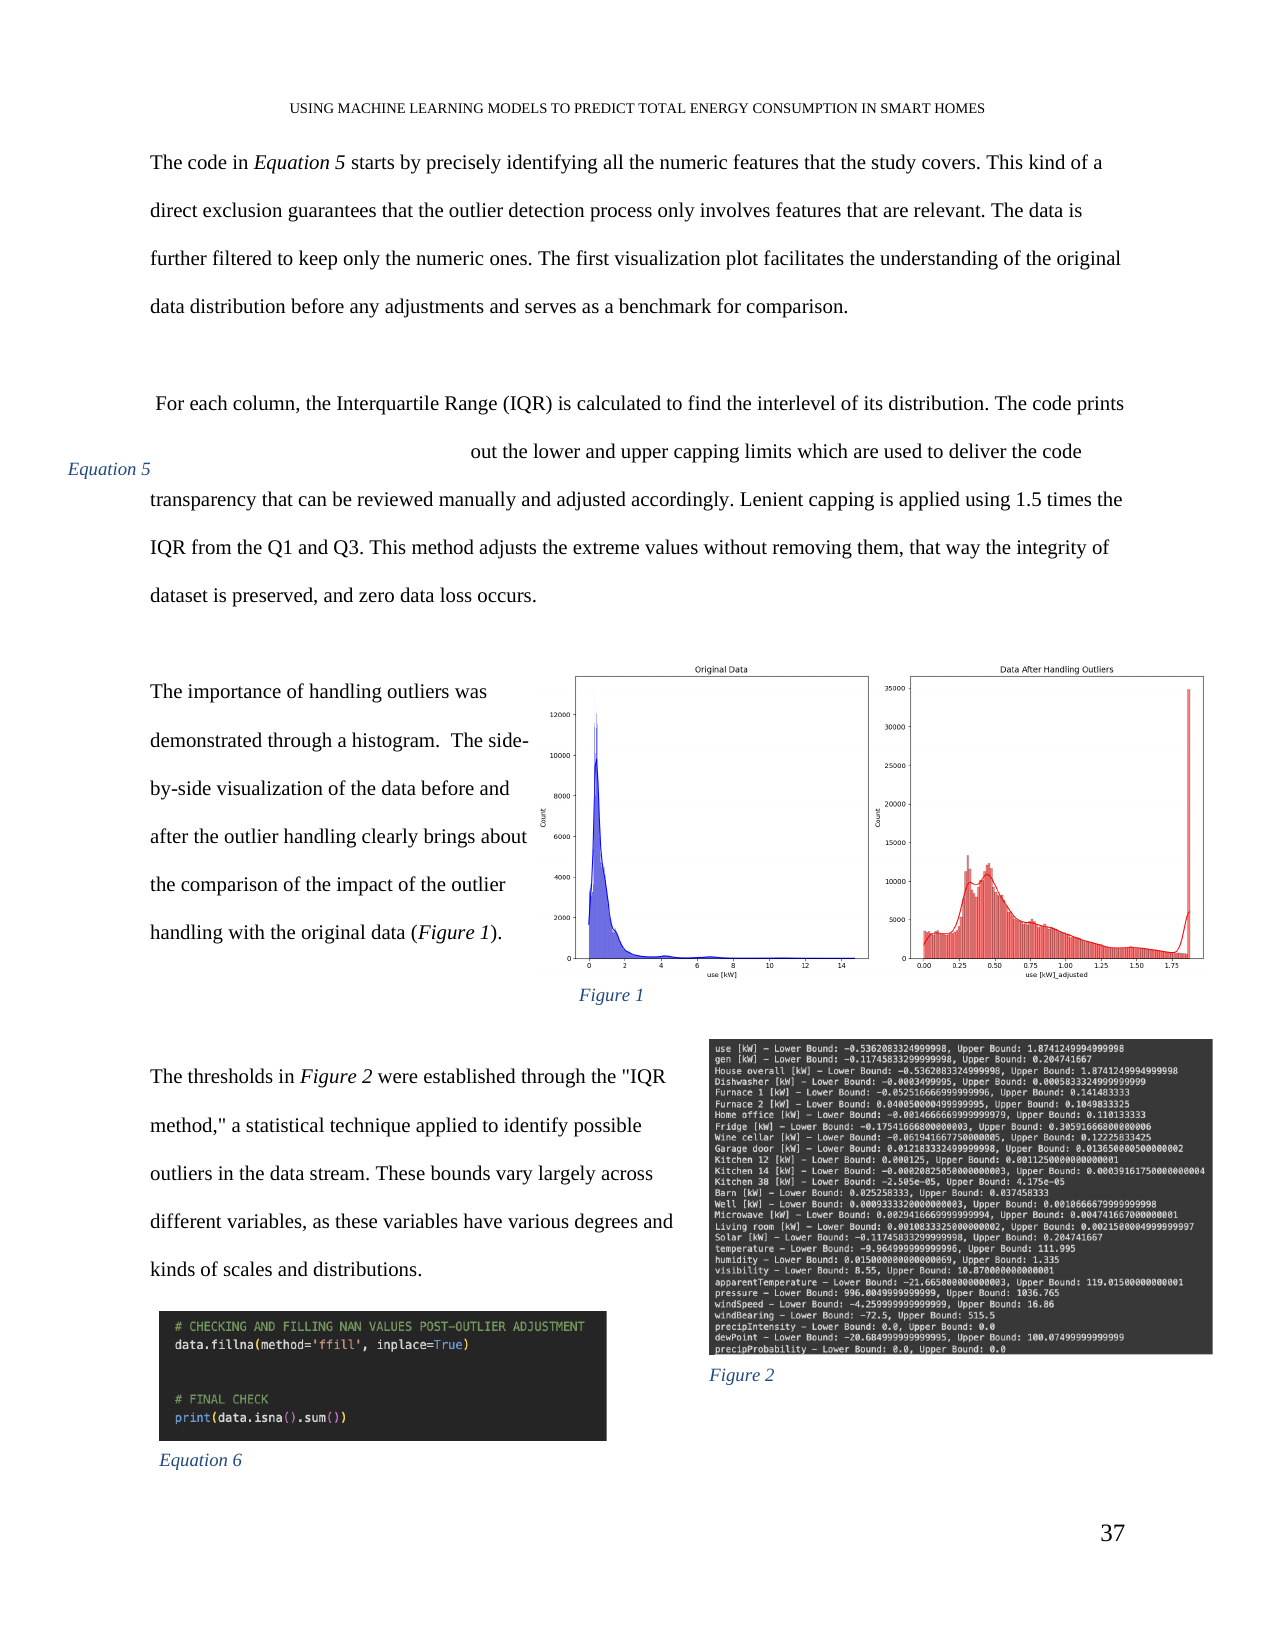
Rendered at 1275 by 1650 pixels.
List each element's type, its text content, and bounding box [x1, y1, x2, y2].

text The importance of handling outliers was demonstrated through a histogram. The side-by-side visualization of the data before and after the outlier handling clearly brings about the comparison of the impact of the outlier handling with the original data (Figure 1). [150, 679, 535, 944]
picture [535, 661, 1207, 983]
text The code in Equation 5 starts by precisely identifying all the numeric features that the study covers. This kind of a direct exclusion guarantees that the outlier detection process only involves features that are relevant. The data is further filtered to keep only the numeric ones. The first visualization plot facilitates the understanding of the original data distribution before any adjustments and serves as a benchmark for comparison. [150, 150, 1125, 318]
text The thresholds in Figure 2 were established through the "IQR method," a statistical technique applied to identify possible outliers in the data stream. These bounds vary largely across different variables, as these variables have various degrees and kinds of scales and distributions. [150, 1064, 709, 1281]
picture [159, 1311, 607, 1441]
picture [709, 1039, 1213, 1355]
text For each column, the Interquartile Range (IQR) is calculated to find the interlevel of its distribution. The code prints out the lower and upper capping limits which are used to deliver the code transparency that can be reviewed manually and adjusted accordingly. Lenient capping is applied using 1.5 times the IQR from the Q1 and Q3. This method adjusts the extreme values without removing them, that way the integrity of dataset is preserved, and zero data loss occurs. [150, 391, 1125, 607]
